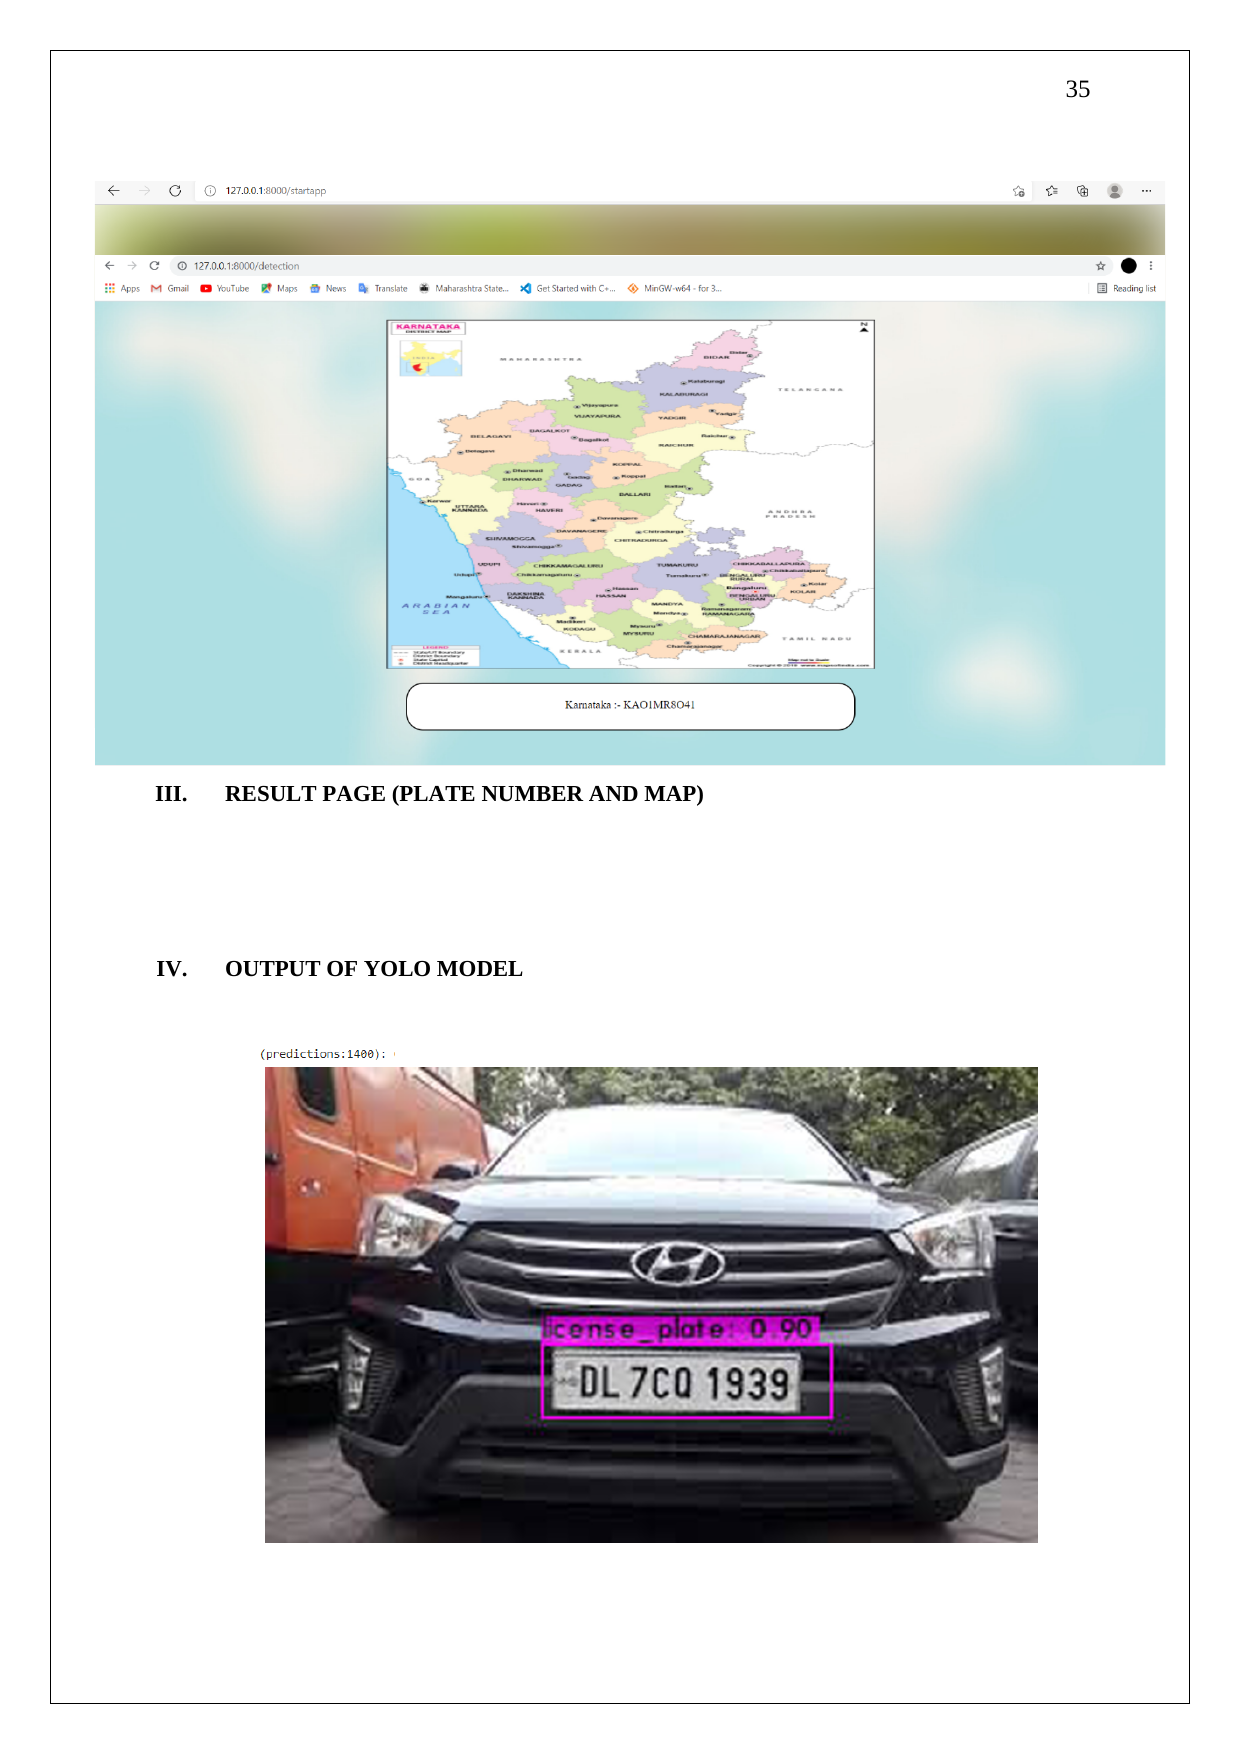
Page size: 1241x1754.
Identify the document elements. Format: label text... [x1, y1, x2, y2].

list RESULT PAGE (PLATE NUMBER AND MAP) [187, 767, 1090, 806]
list OUTPUT OF YOLO MODEL [187, 955, 1090, 981]
picture [94, 181, 1166, 767]
picture [225, 1036, 1118, 1563]
